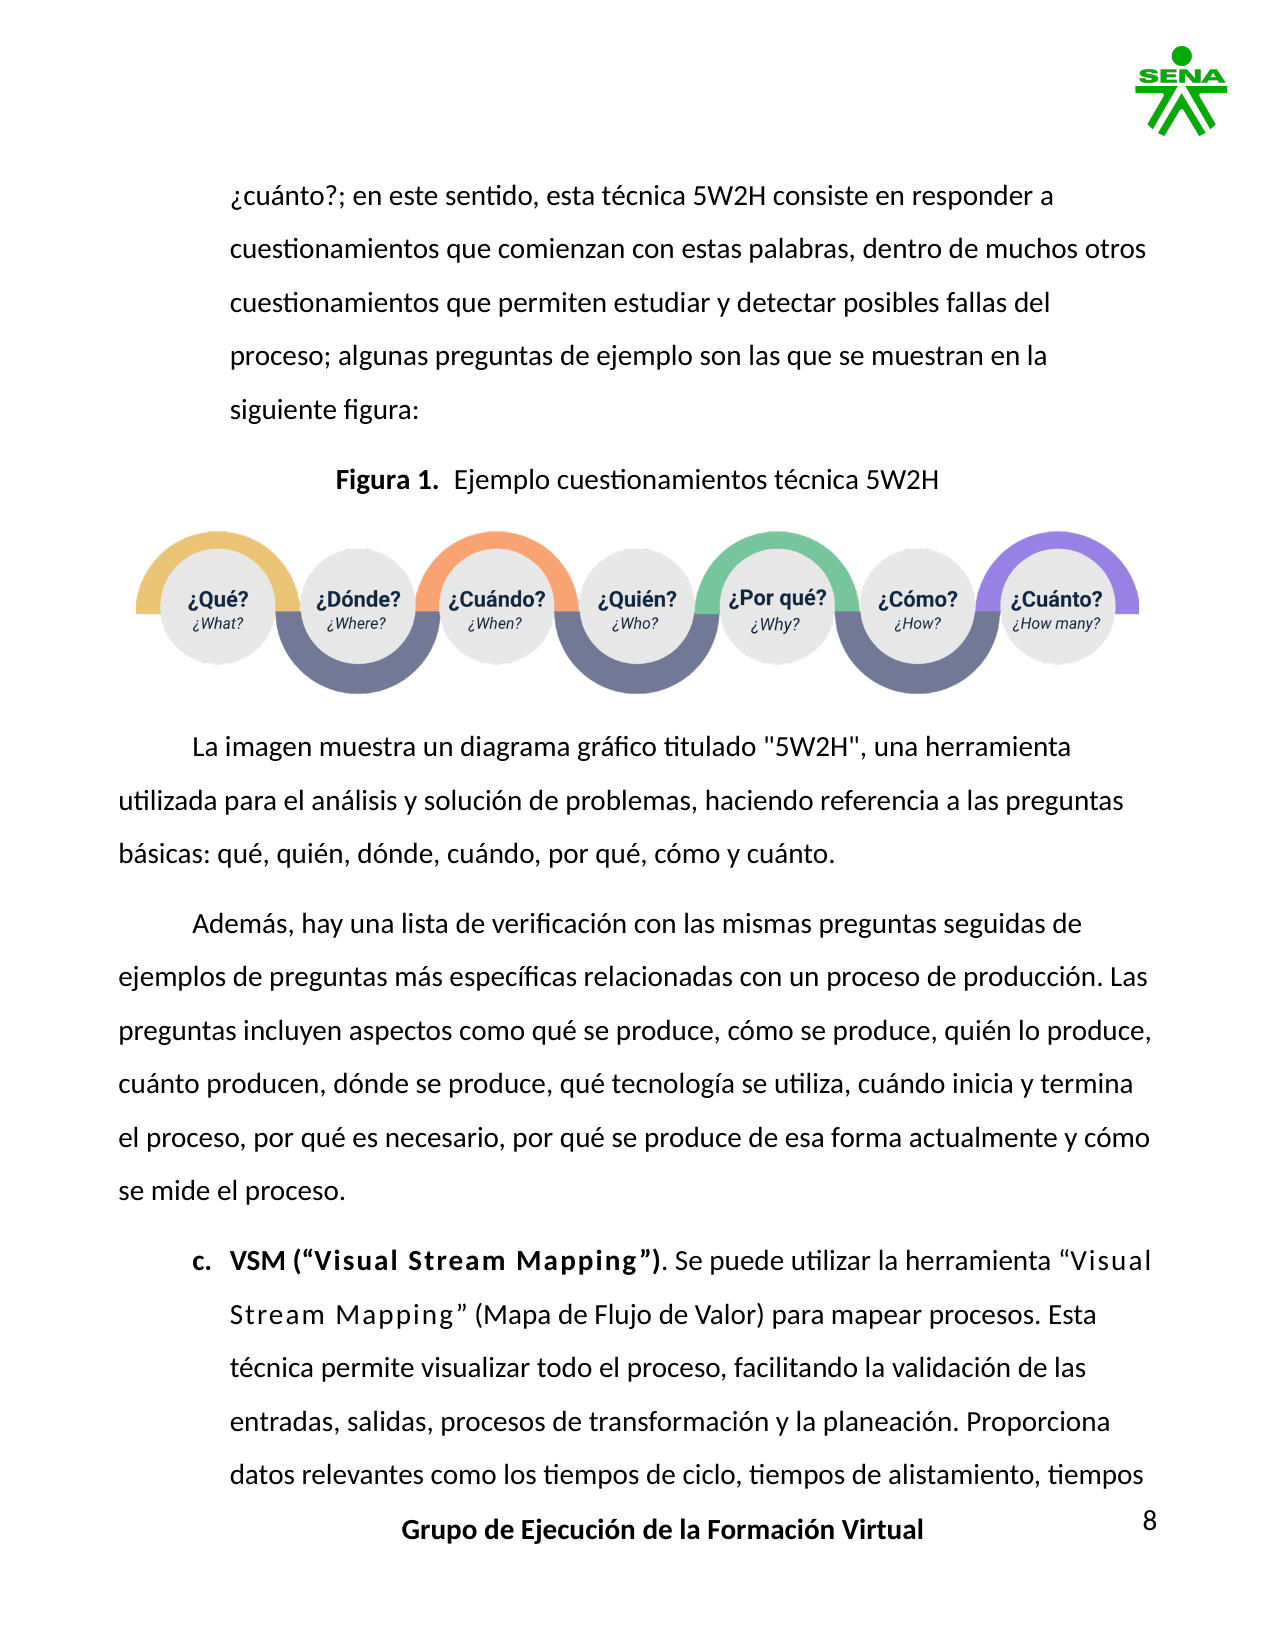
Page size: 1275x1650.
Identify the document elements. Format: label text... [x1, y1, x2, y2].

text La imagen muestra un diagrama gráfico titulado "5W2H", una herramienta utilizada para el análisis y solución de problemas, haciendo referencia a las preguntas básicas: qué, quién, dónde, cuándo, por qué, cómo y cuánto. [118, 728, 1157, 871]
text Además, hay una lista de verificación con las mismas preguntas seguidas de ejemplos de preguntas más específicas relacionadas con un proceso de producción. Las preguntas incluyen aspectos como qué se produce, cómo se produce, quién lo produce, cuánto producen, dónde se produce, qué tecnología se utiliza, cuándo inicia y termina el proceso, por qué es necesario, por qué se produce de esa forma actualmente y cómo se mide el proceso. [118, 905, 1157, 1208]
picture [1135, 46, 1228, 136]
text Ejemplo cuestionamientos técnica 5W2H [118, 461, 1157, 497]
picture [136, 531, 1139, 694]
